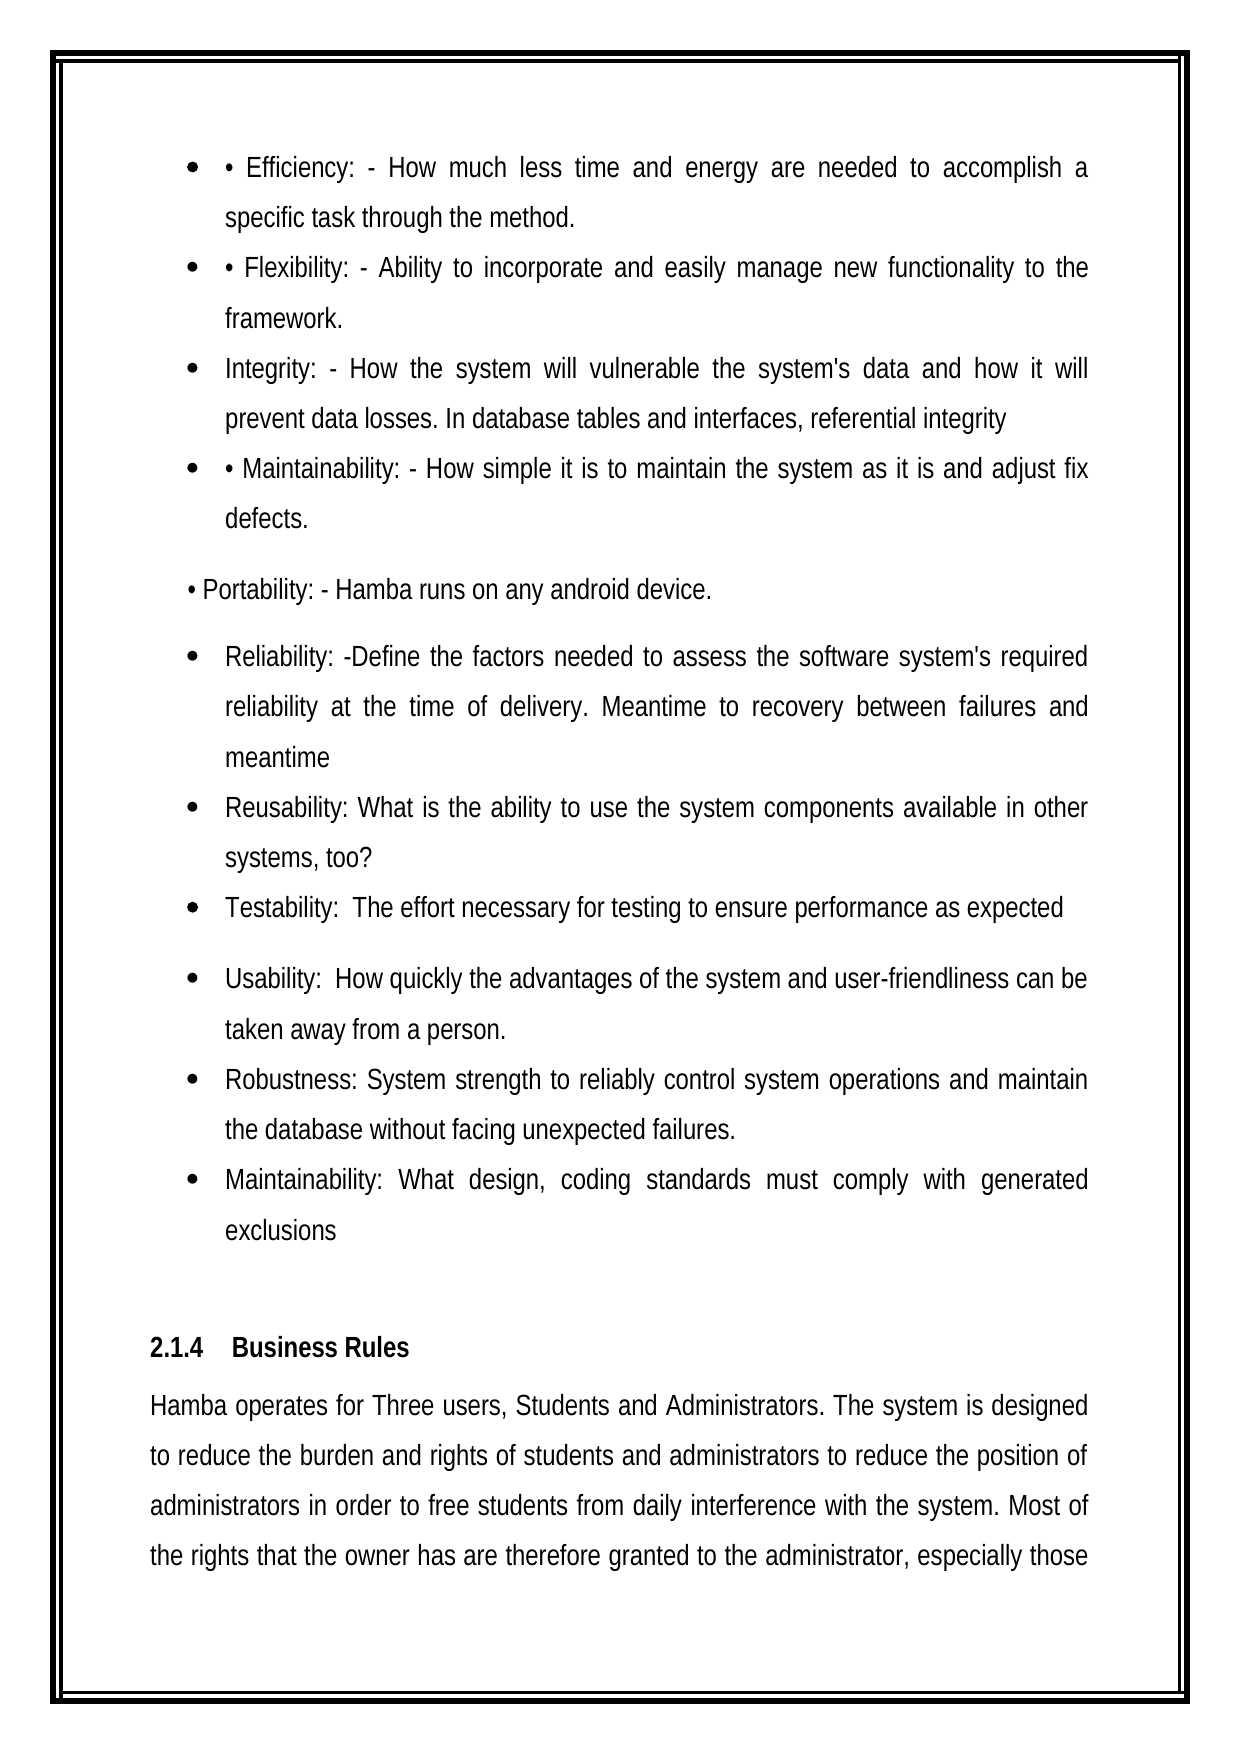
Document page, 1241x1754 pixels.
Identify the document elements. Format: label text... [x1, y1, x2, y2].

list • Flexibility: - Ability to incorporate and easily manage new functionality to the framework. [187, 250, 1090, 334]
subtitle Business Rules [150, 1338, 1090, 1363]
list Usability: How quickly the advantages of the system and user-friendliness can be taken away from a person. [187, 961, 1090, 1045]
list Reusability: What is the ability to use the system components available in other systems, too? [187, 790, 1090, 873]
text • Portability: - Hamba runs on any android device. [187, 572, 1090, 606]
list • Efficiency: - How much less time and energy are needed to accomplish a specific task through the method. [187, 150, 1090, 234]
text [150, 1388, 1090, 1572]
list Reliability: -Define the factors needed to assess the software system's required reliability at the time of delivery. Meantime to recovery between failures and meantime [187, 639, 1090, 773]
list Integrity: - How the system will vulnerable the system's data and how it will prevent data losses. In database tables and interfaces, referential integrity [187, 351, 1090, 434]
list • Maintainability: - How simple it is to maintain the system as it is and adjust fix defects. [187, 451, 1090, 535]
list Robustness: System strength to reliably control system operations and maintain the database without facing unexpected failures. [187, 1062, 1090, 1146]
list Maintainability: What design, coding standards must comply with generated exclusions [187, 1162, 1090, 1246]
list Testability: The effort necessary for testing to ensure performance as expected [187, 890, 1090, 924]
